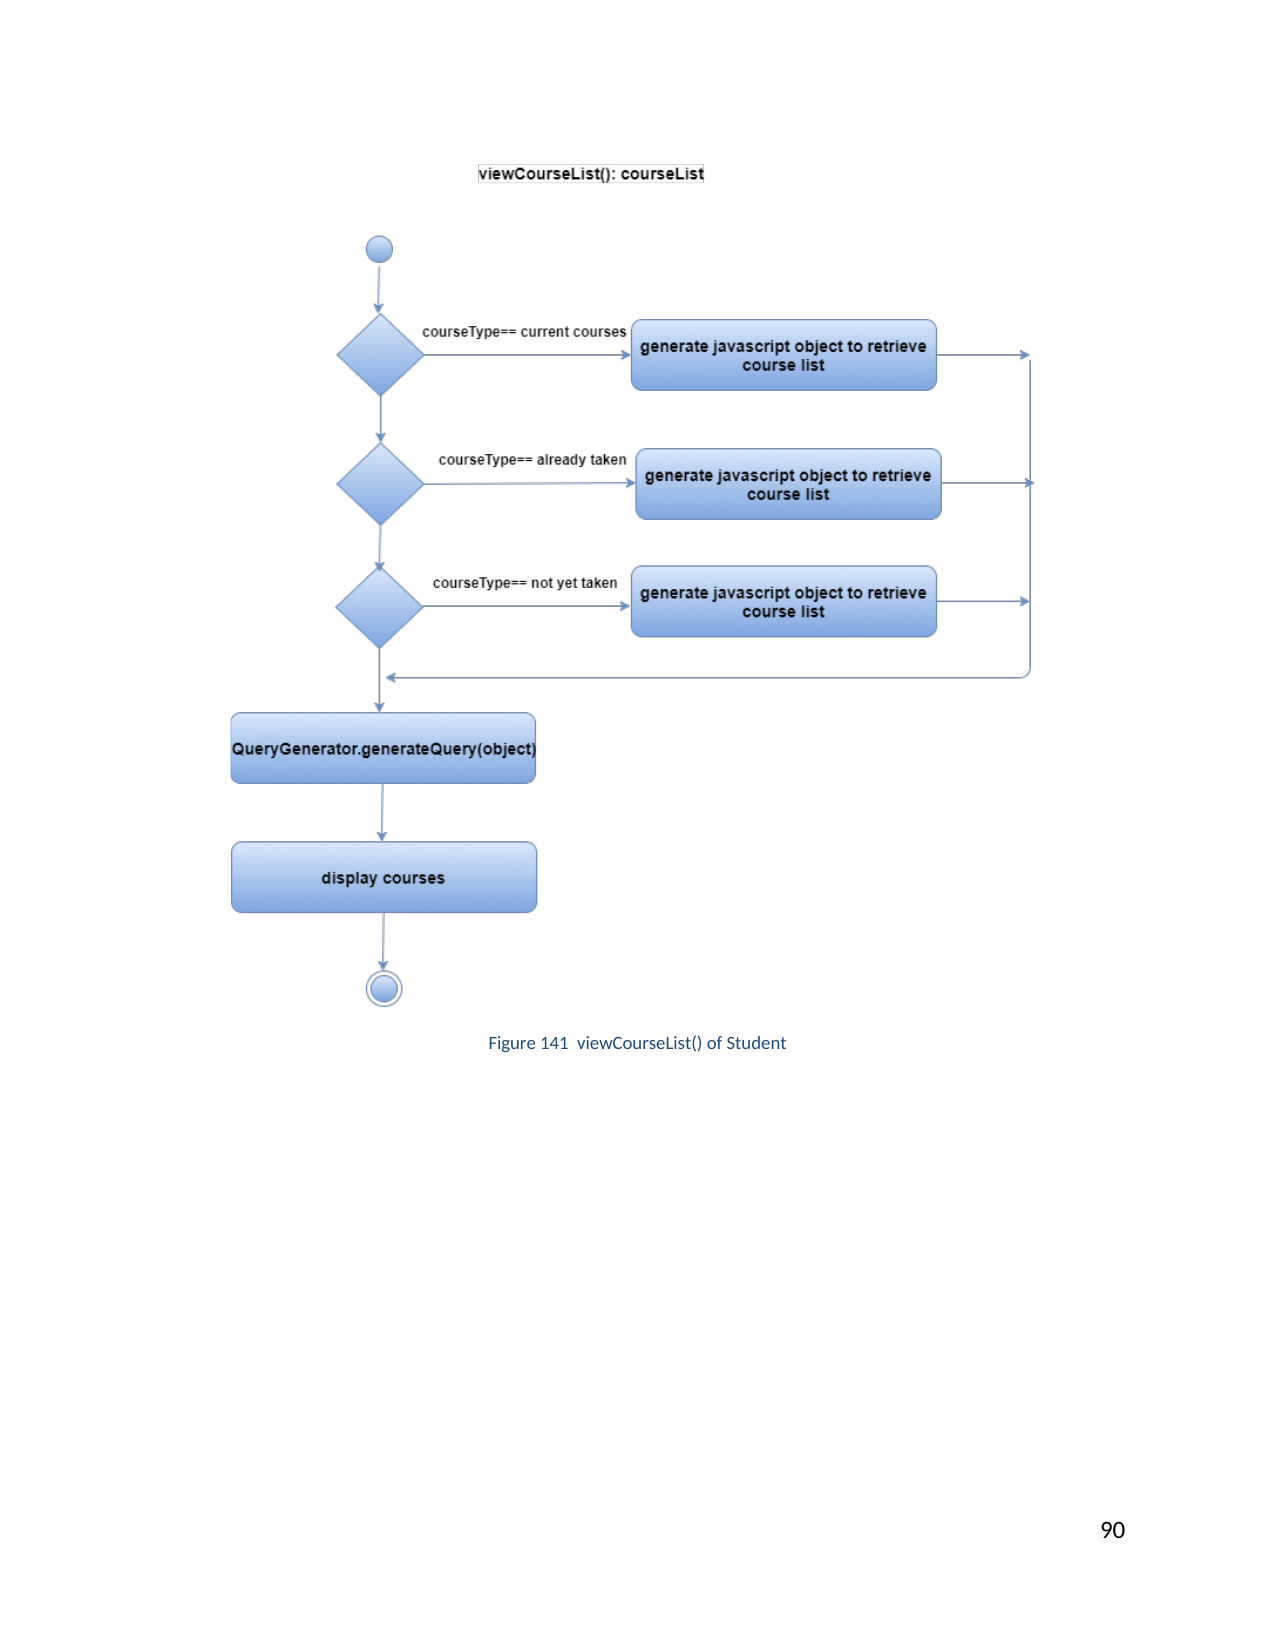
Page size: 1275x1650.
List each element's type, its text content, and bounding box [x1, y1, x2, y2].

text Figure 141 viewCourseList() of Student [150, 1032, 1125, 1054]
picture [230, 150, 1045, 1007]
